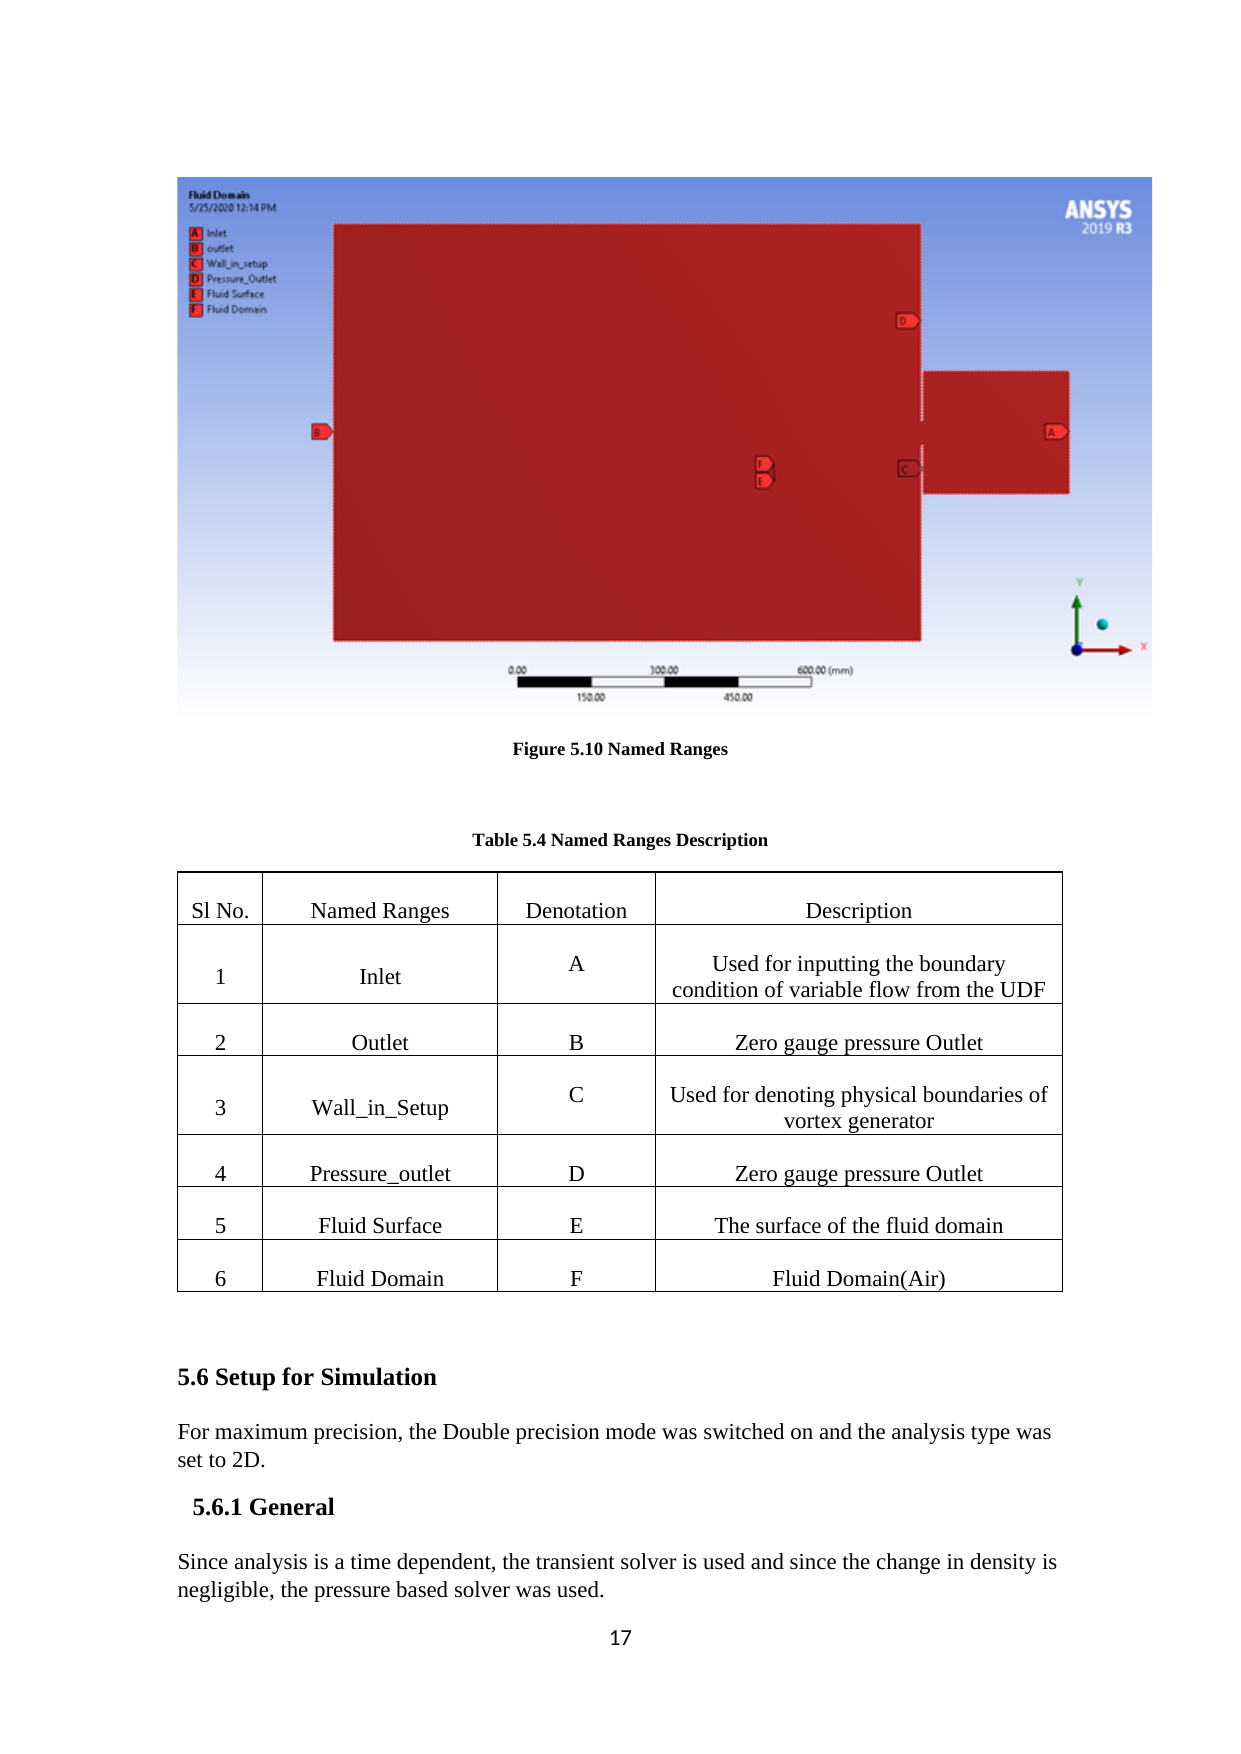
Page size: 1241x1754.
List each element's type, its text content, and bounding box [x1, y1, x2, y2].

table_cell 1 [178, 925, 262, 1003]
picture [177, 177, 1153, 719]
table_cell E [498, 1187, 655, 1238]
table_cell 6 [178, 1240, 262, 1291]
table_cell Outlet [263, 1004, 497, 1055]
subtitle General [192, 1492, 1063, 1520]
table_cell C [498, 1056, 655, 1134]
table_cell A [498, 925, 655, 1003]
table_cell 4 [178, 1135, 262, 1186]
table_cell B [498, 1004, 655, 1055]
table_cell 2 [178, 1004, 262, 1055]
table_cell Used for inputting the boundary condition of variable flow from the UDF [656, 925, 1062, 1003]
table_header Named Ranges [263, 873, 497, 924]
table_cell Zero gauge pressure Outlet [656, 1004, 1062, 1055]
table_cell Pressure_outlet [263, 1135, 497, 1186]
text Table . Named Ranges Description [177, 829, 1063, 851]
table_cell Fluid Domain(Air) [656, 1240, 1062, 1291]
table_cell 5 [178, 1187, 262, 1238]
table_cell Fluid Surface [263, 1187, 497, 1238]
text For maximum precision, the Double precision mode was switched on and the analysis type was set to 2D. [177, 1418, 1063, 1473]
table_cell Zero gauge pressure Outlet [656, 1135, 1062, 1186]
table_header Sl No. [178, 873, 262, 924]
table_cell 3 [178, 1056, 262, 1134]
table_cell D [498, 1135, 655, 1186]
table_cell The surface of the fluid domain [656, 1187, 1062, 1238]
subtitle Setup for Simulation [177, 1362, 1063, 1391]
table_header Description [656, 873, 1062, 924]
table_cell Inlet [263, 925, 497, 1003]
text Since analysis is a time dependent, the transient solver is used and since the change in density is negligible, the pressure based solver was used. [177, 1548, 1063, 1602]
text Figure . Named Ranges [177, 737, 1063, 759]
table_cell Used for denoting physical boundaries of vortex generator [656, 1056, 1062, 1134]
table_cell F [498, 1240, 655, 1291]
table_header Denotation [498, 873, 655, 924]
table_cell Fluid Domain [263, 1240, 497, 1291]
table_cell Wall_in_Setup [263, 1056, 497, 1134]
